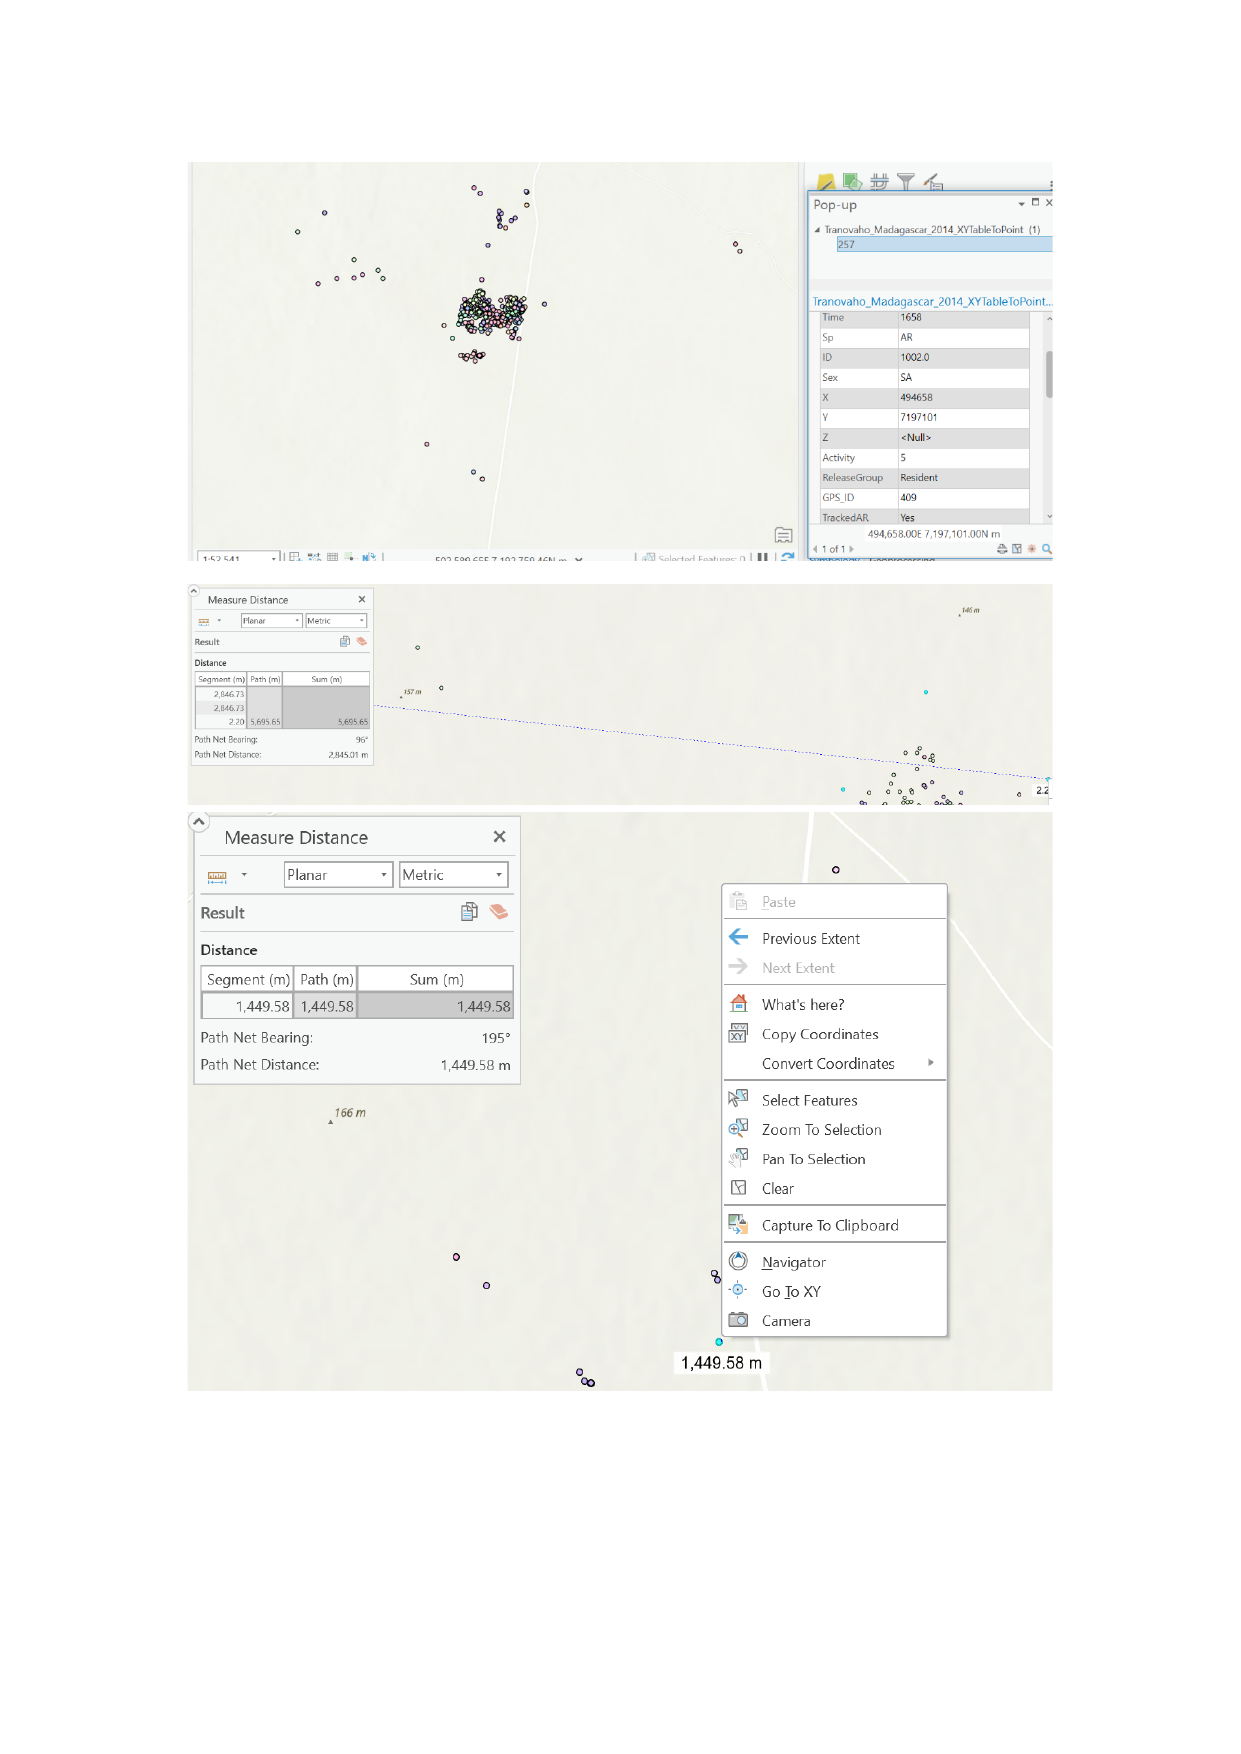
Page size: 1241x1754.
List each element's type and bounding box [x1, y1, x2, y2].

picture [187, 162, 1053, 561]
picture [187, 812, 1053, 1391]
picture [187, 584, 1053, 805]
